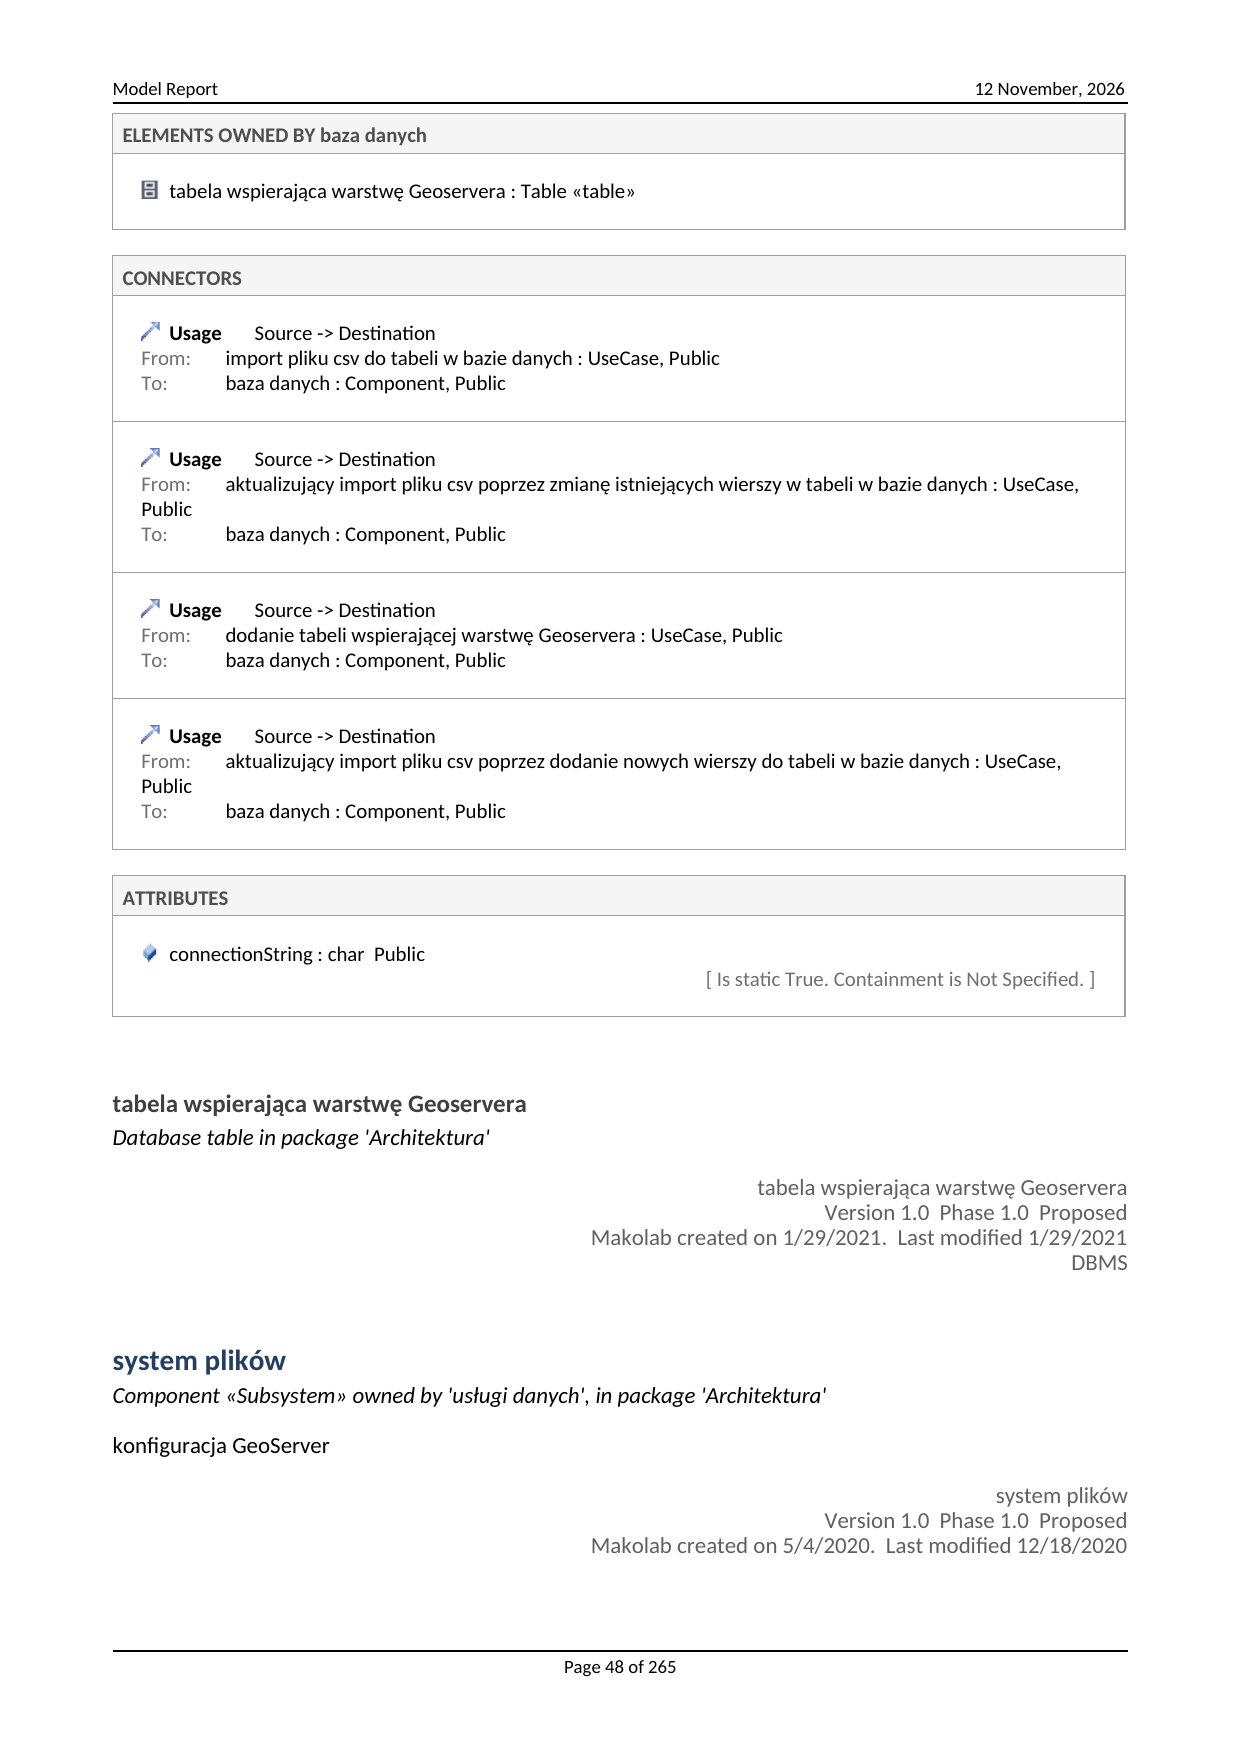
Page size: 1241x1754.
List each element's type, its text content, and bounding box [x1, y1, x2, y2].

text konfiguracja GeoServer [112, 1434, 1128, 1459]
text Makolab created on 5/4/2020. Last modified 12/18/2020 [112, 1534, 1128, 1559]
text DBMS [112, 1251, 1128, 1276]
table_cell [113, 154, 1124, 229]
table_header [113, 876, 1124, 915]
picture [141, 725, 160, 744]
text Version 1.0 Phase 1.0 Proposed [112, 1201, 1128, 1226]
picture [141, 180, 160, 199]
text Makolab created on 1/29/2021. Last modified 1/29/2021 [112, 1226, 1128, 1251]
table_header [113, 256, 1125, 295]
text Database table in package 'Architektura' [112, 1126, 1128, 1151]
text tabela wspierająca warstwę Geoservera [112, 1176, 1128, 1201]
picture [141, 942, 160, 962]
picture [141, 599, 160, 618]
picture [141, 448, 160, 467]
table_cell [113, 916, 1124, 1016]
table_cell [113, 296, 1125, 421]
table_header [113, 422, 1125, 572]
text system plików [112, 1484, 1128, 1509]
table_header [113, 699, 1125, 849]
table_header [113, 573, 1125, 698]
picture [141, 322, 160, 341]
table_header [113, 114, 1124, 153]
subtitle tabela wspierająca warstwę Geoservera [112, 1092, 1128, 1117]
text Component «Subsystem» owned by 'usługi danych', in package 'Architektura' [112, 1384, 1128, 1409]
subtitle system plików [112, 1351, 1128, 1376]
text Version 1.0 Phase 1.0 Proposed [112, 1509, 1128, 1534]
